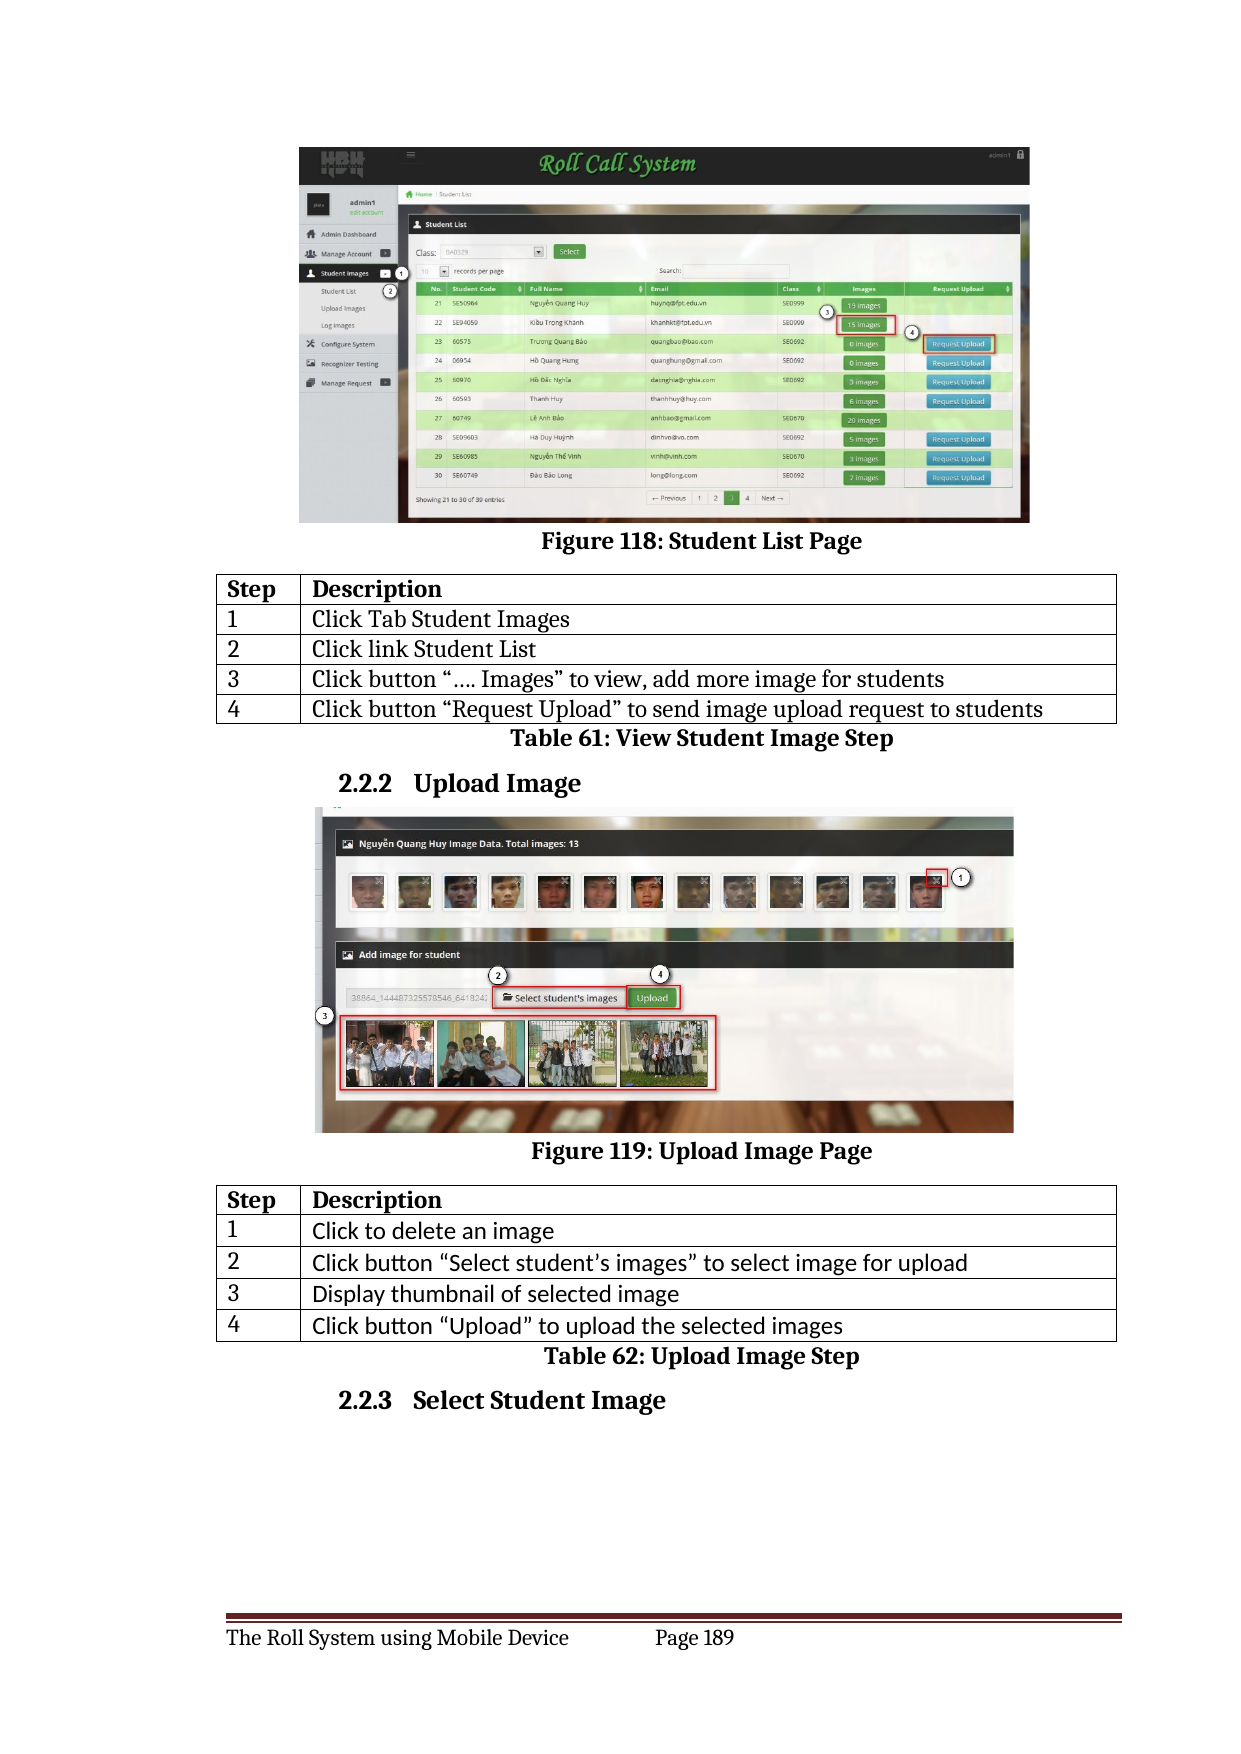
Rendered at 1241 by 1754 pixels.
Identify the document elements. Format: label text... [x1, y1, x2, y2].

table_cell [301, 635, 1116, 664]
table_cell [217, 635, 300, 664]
list Figure 119: Upload Image Page [282, 1137, 1122, 1166]
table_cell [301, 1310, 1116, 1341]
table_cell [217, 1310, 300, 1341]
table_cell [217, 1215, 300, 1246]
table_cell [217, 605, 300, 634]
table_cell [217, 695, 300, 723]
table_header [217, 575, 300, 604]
subtitle Select Student Image [338, 1385, 1122, 1416]
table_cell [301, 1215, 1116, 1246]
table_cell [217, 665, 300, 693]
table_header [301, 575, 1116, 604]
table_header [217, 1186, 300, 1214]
list Figure 118: Student List Page [282, 527, 1122, 555]
picture [314, 807, 1014, 1133]
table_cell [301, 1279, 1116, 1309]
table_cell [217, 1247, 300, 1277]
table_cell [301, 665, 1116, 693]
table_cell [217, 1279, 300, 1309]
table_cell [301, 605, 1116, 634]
subtitle Upload Image [338, 768, 1122, 799]
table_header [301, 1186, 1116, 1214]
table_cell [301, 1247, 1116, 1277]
list Table 61: View Student Image Step [282, 724, 1122, 753]
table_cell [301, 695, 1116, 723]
picture [299, 147, 1030, 523]
list Table 62: Upload Image Step [282, 1342, 1122, 1370]
